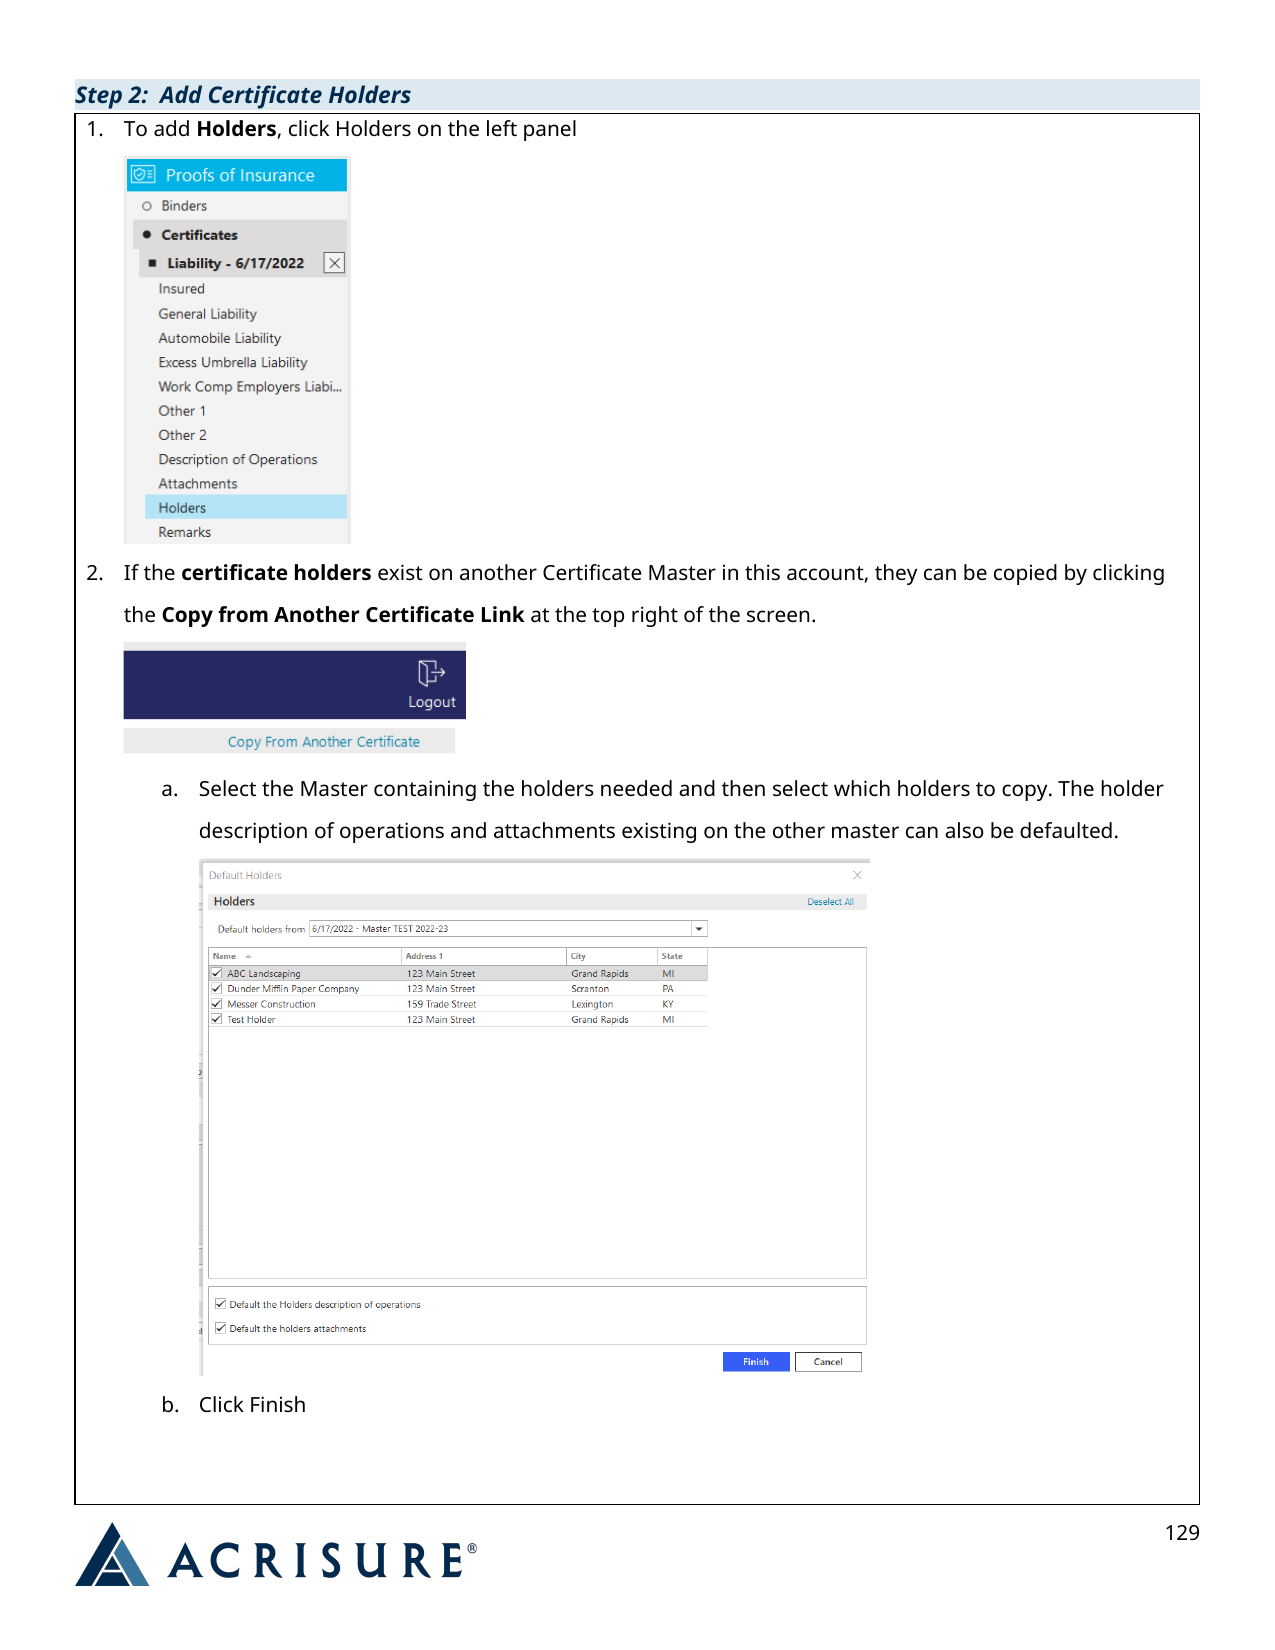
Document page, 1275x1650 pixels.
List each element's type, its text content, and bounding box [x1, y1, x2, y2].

picture [198, 858, 871, 1376]
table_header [76, 114, 1199, 1504]
subtitle Step 2: Add Certificate Holders [75, 79, 1200, 110]
picture [123, 642, 466, 760]
picture [123, 156, 355, 544]
picture [75, 1522, 477, 1586]
